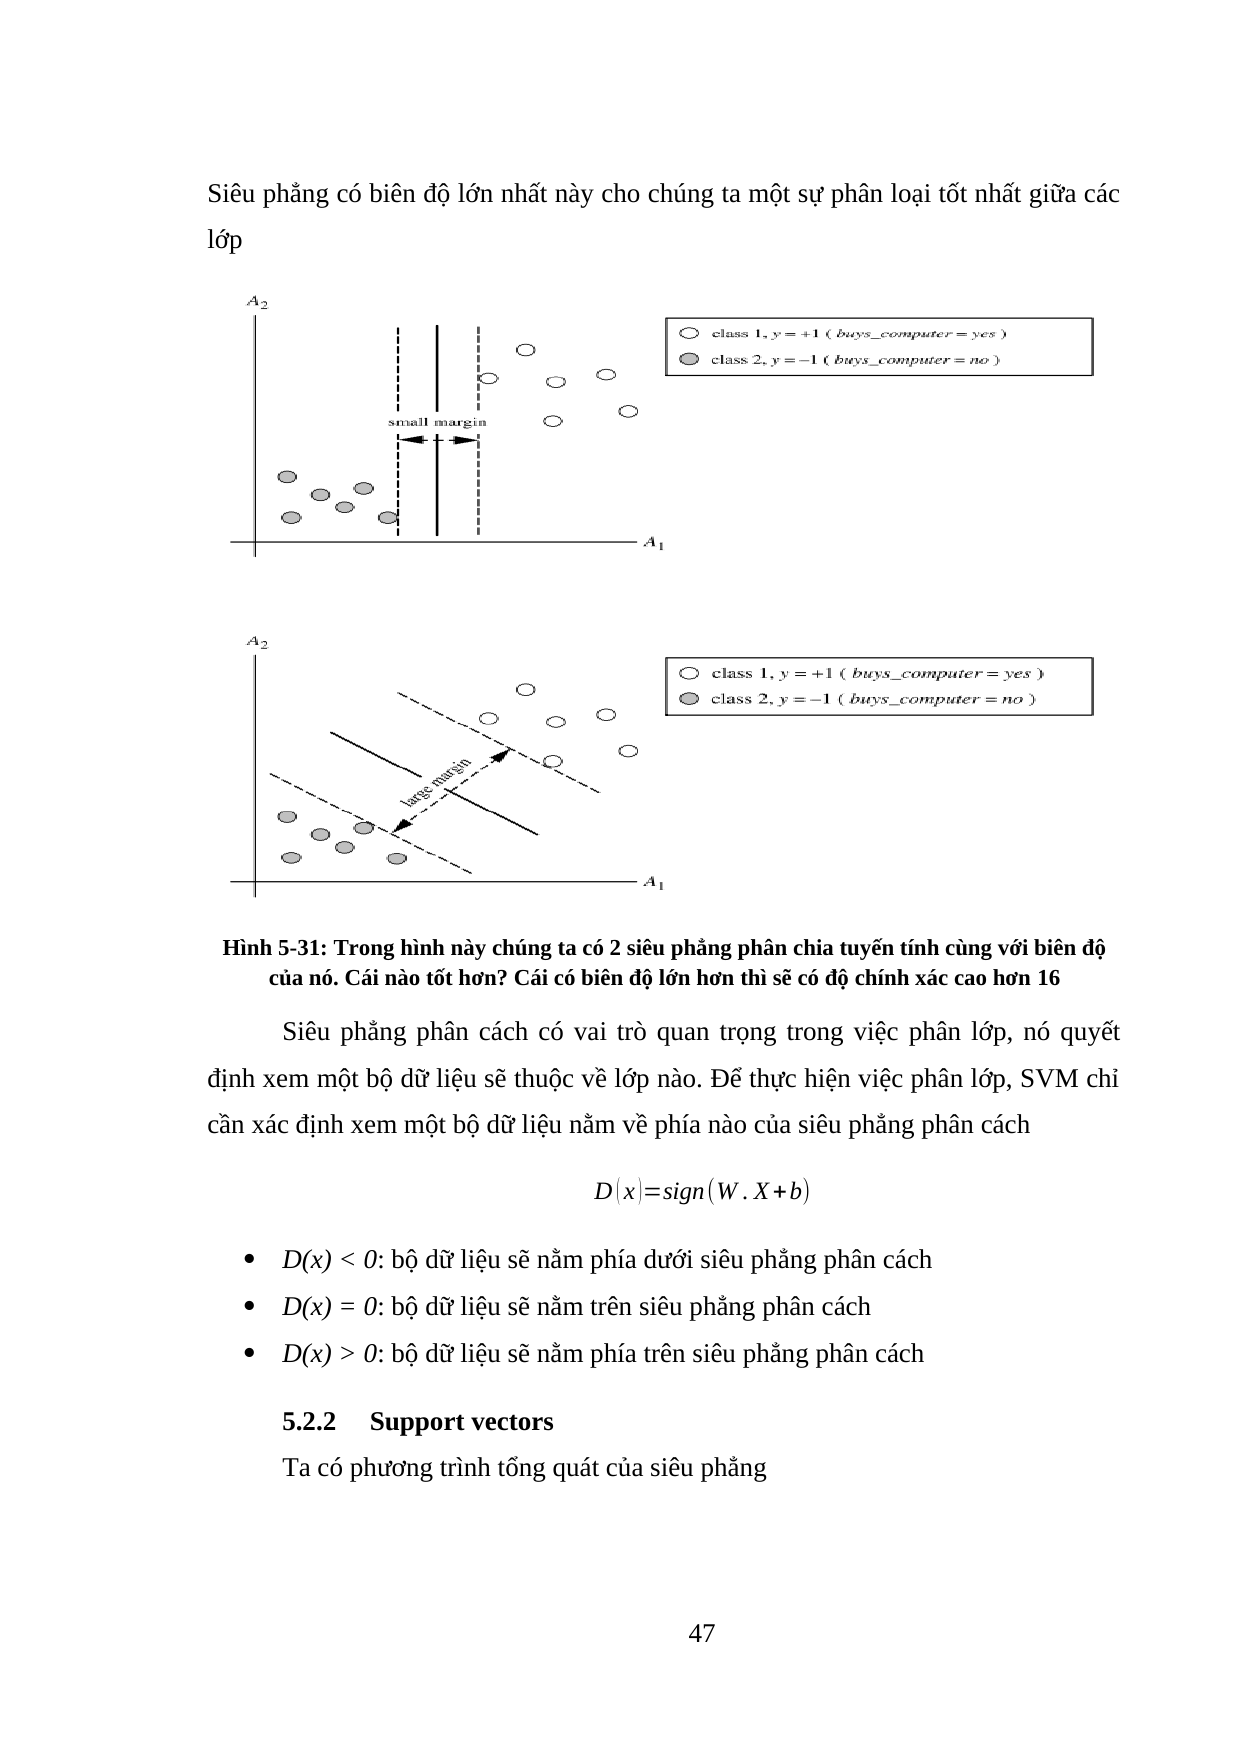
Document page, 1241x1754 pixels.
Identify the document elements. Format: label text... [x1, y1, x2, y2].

subtitle Support vectors [282, 1405, 1122, 1436]
picture [227, 291, 1102, 898]
list D(x) < 0: bộ dữ liệu sẽ nằm phía dưới siêu phẳng phân cách [244, 1243, 1122, 1274]
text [207, 177, 1122, 255]
list D(x) > 0: bộ dữ liệu sẽ nằm phía trên siêu phẳng phân cách [244, 1337, 1122, 1368]
list D(x) = 0: bộ dữ liệu sẽ nằm trên siêu phẳng phân cách [244, 1290, 1122, 1321]
text Siêu phẳng phân cách có vai trò quan trọng trong việc phân lớp, nó quyết định xem một bộ dữ liệu sẽ thuộc về lớp nào. Để thực hiện việc phân lớp, SVM chỉ cần xác định xem một bộ dữ liệu nằm về phía nào của siêu phẳng phân cách [207, 1015, 1122, 1139]
text Ta có phương trình tổng quát của siêu phẳng [207, 1451, 1122, 1483]
text Hình -: Trong hình này chúng ta có 2 siêu phẳng phân chia tuyến tính cùng với biên độ của nó. Cái nào tốt hơn? Cái có biên độ lớn hơn thì sẽ có độ chính xác cao hơn [207, 934, 1122, 990]
